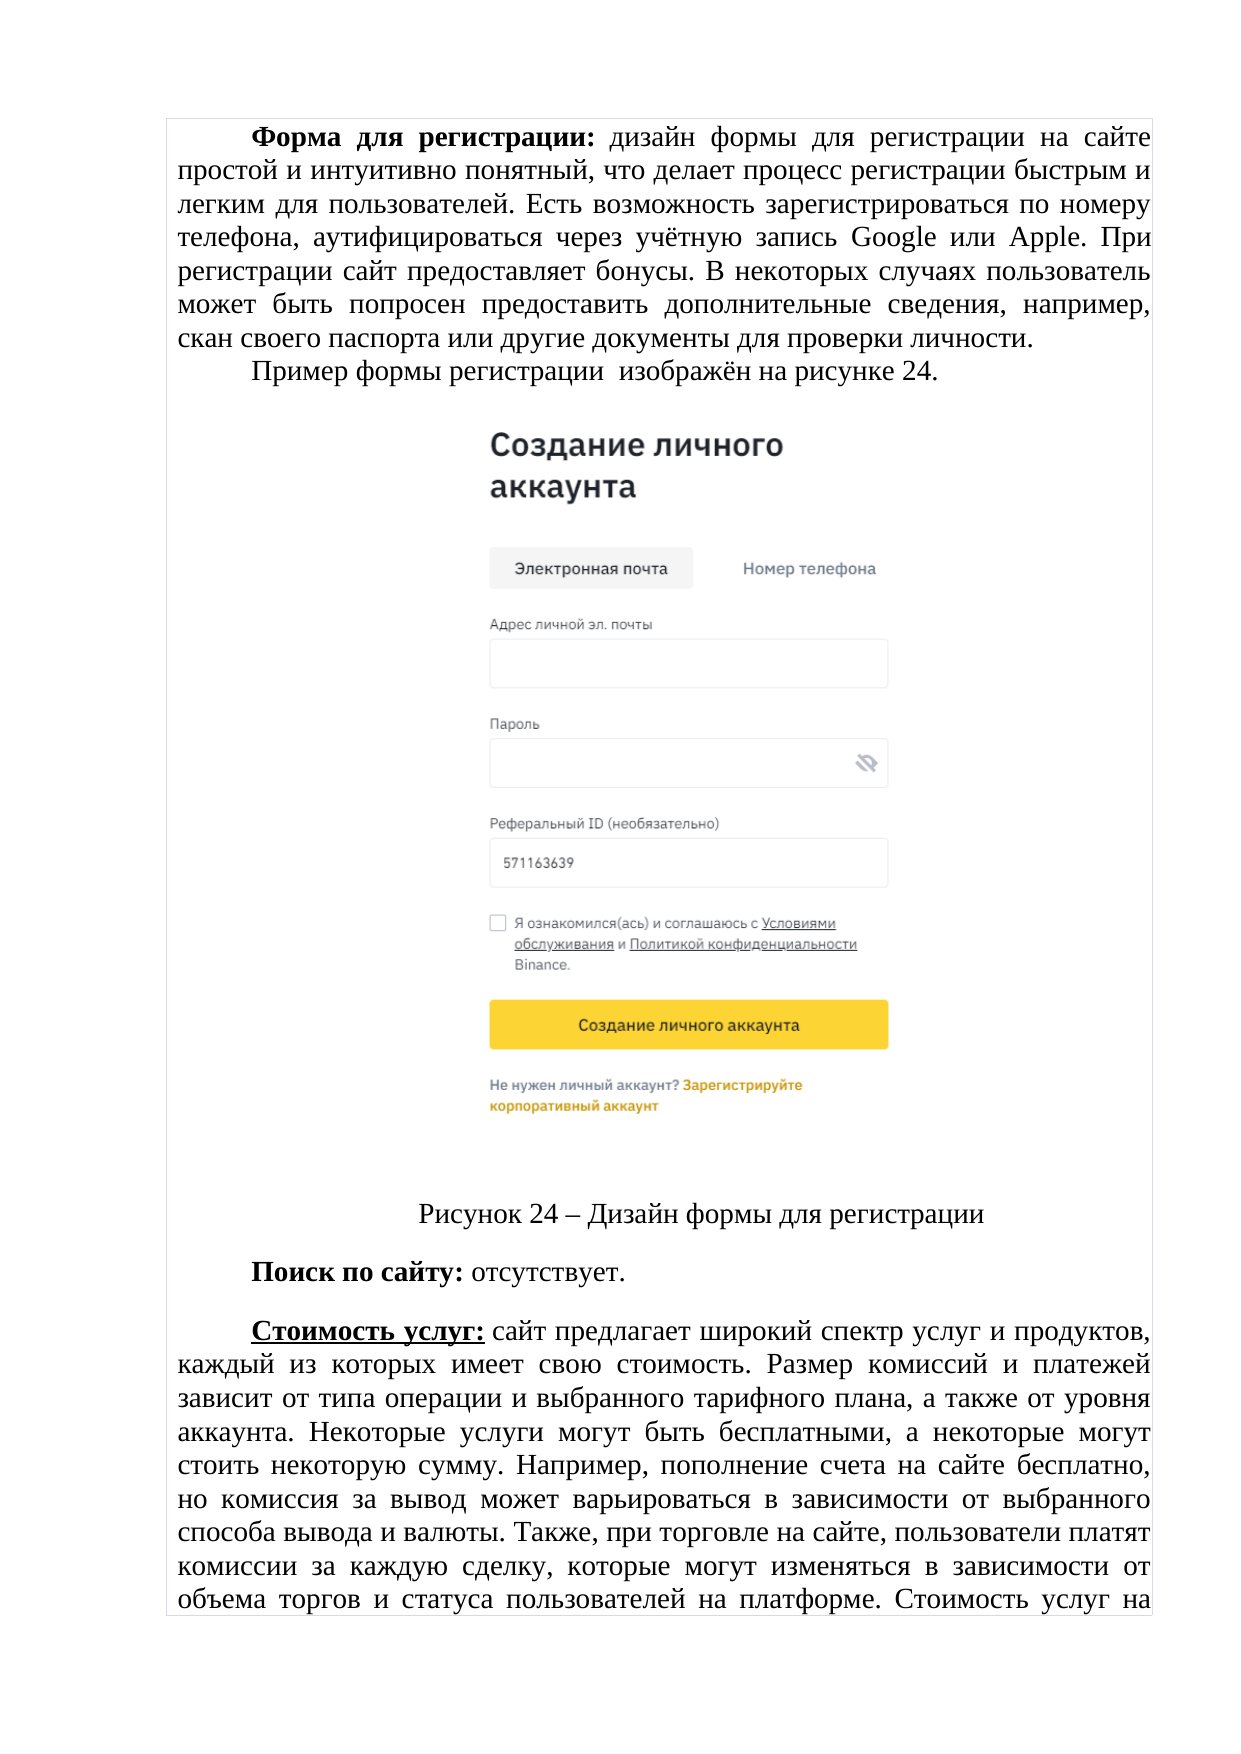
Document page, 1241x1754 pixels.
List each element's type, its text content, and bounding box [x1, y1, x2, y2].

text Рисунок 24 – Дизайн формы для регистрации [167, 1195, 1152, 1229]
text Поиск по сайту: отсутствует. [167, 1254, 1152, 1288]
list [167, 1312, 1152, 1615]
picture [447, 403, 956, 1146]
text Пример формы регистрации изображён на рисунке 24. [177, 353, 1152, 387]
text Форма для регистрации: дизайн формы для регистрации на сайте простой и интуитивно понятный, что делает процесс регистрации быстрым и легким для пользователей. Есть возможность зарегистрироваться по номеру телефона, аутифицироваться через учётную запись Google или Apple. При регистрации сайт предоставляет бонусы. В некоторых случаях пользователь может быть попросен предоставить дополнительные сведения, например, скан своего паспорта или другие документы для проверки личности. [167, 119, 1152, 353]
